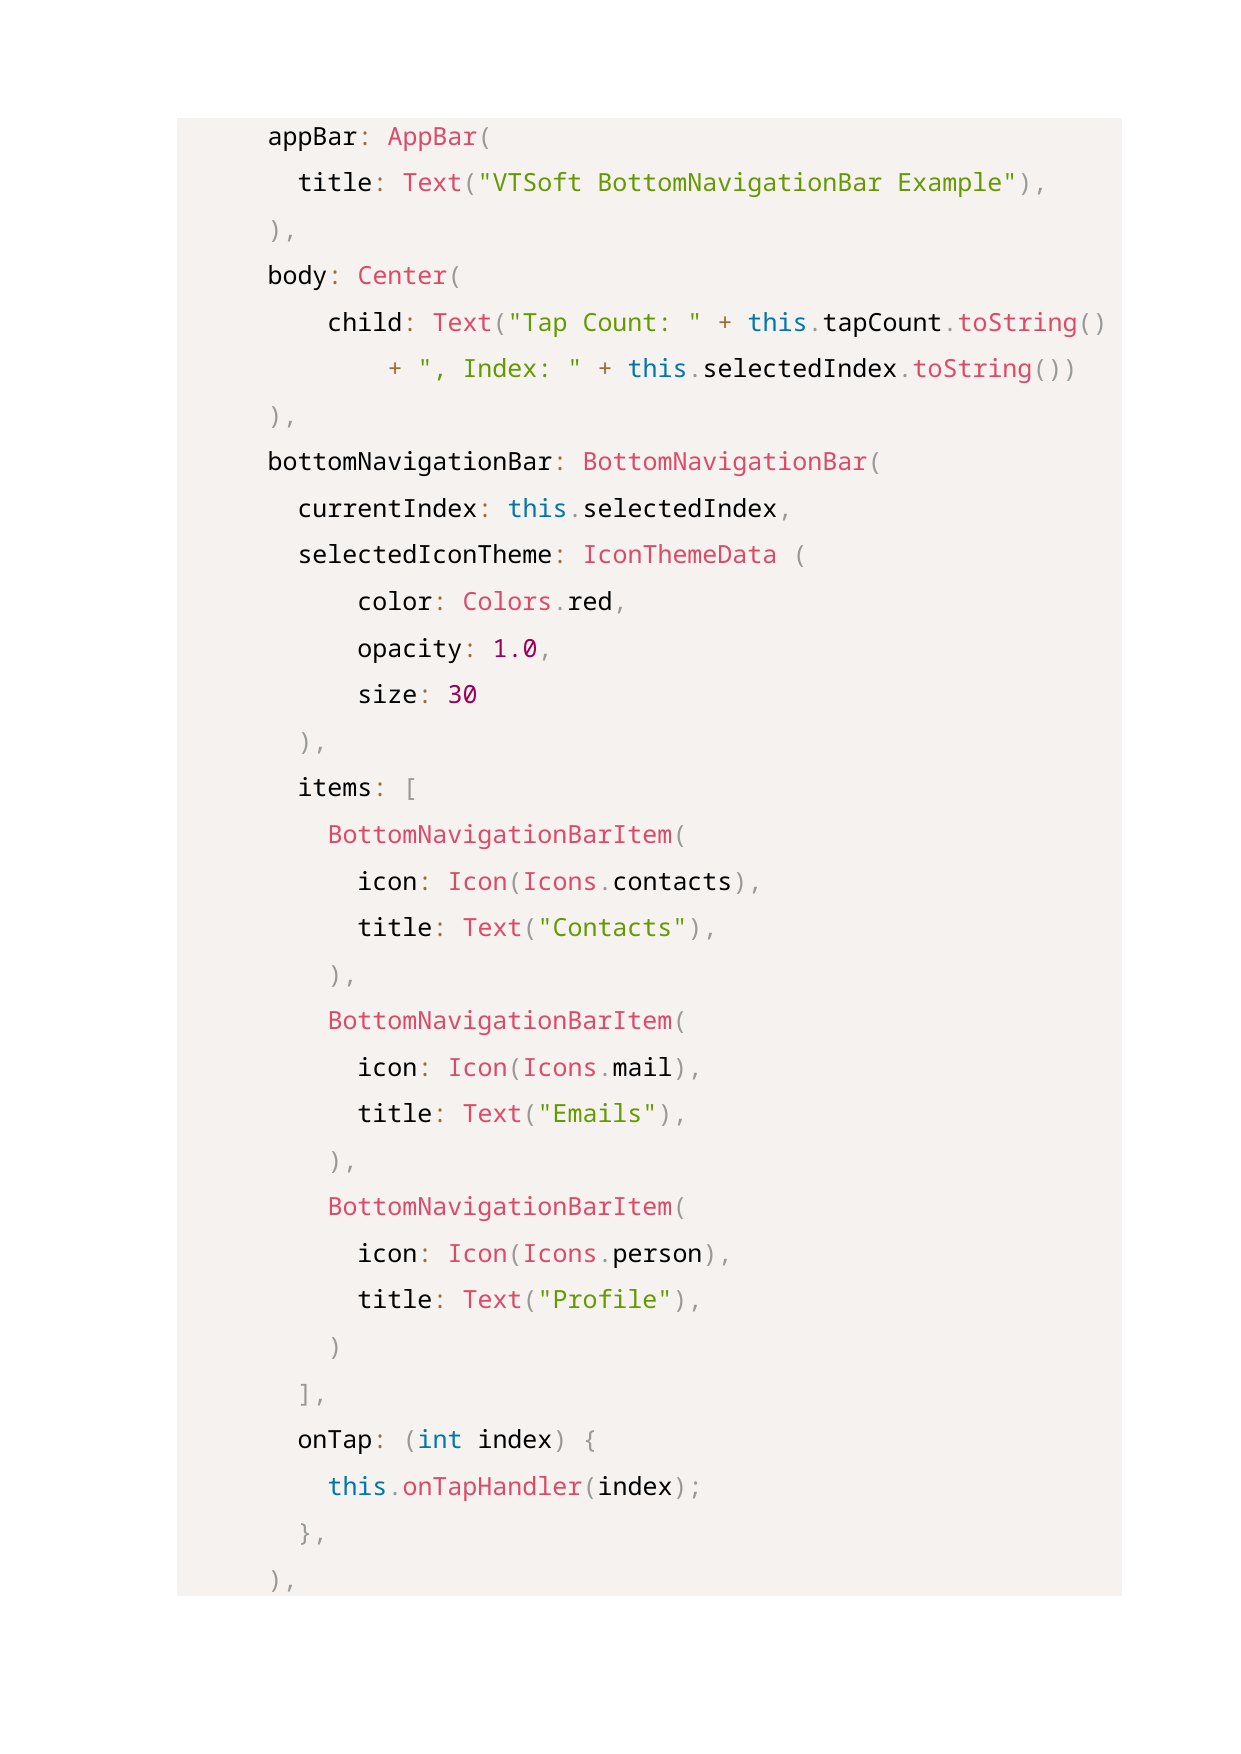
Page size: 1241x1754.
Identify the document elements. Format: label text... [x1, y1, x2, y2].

text BottomNavigationBarItem( [177, 817, 1122, 851]
text + ", Index: " + this.selectedIndex.toString()) [177, 351, 1122, 385]
text onTap: (int index) { [177, 1422, 1122, 1456]
text selectedIconTheme: IconThemeData ( [177, 537, 1122, 571]
text color: Colors.red, [177, 584, 1122, 618]
text ), [177, 723, 1122, 757]
text body: Center( [177, 258, 1122, 292]
text ], [177, 1375, 1122, 1409]
text size: 30 [177, 677, 1122, 711]
text ), [177, 397, 1122, 432]
text icon: Icon(Icons.person), [177, 1236, 1122, 1270]
text bottomNavigationBar: BottomNavigationBar( [177, 444, 1122, 478]
text ), [177, 211, 1122, 245]
text BottomNavigationBarItem( [177, 1003, 1122, 1037]
text title: Text("Contacts"), [177, 910, 1122, 944]
text ) [177, 1329, 1122, 1363]
text ), [177, 1142, 1122, 1177]
text ), [177, 956, 1122, 990]
text this.onTapHandler(index); [177, 1468, 1122, 1502]
text BottomNavigationBarItem( [177, 1189, 1122, 1223]
text icon: Icon(Icons.mail), [177, 1049, 1122, 1083]
text child: Text("Tap Count: " + this.tapCount.toString() [177, 304, 1122, 338]
text title: Text("Emails"), [177, 1096, 1122, 1130]
text appBar: AppBar( [177, 118, 1122, 152]
text }, [177, 1515, 1122, 1549]
text opacity: 1.0, [177, 630, 1122, 664]
text title: Text("Profile"), [177, 1282, 1122, 1316]
text currentIndex: this.selectedIndex, [177, 491, 1122, 525]
text icon: Icon(Icons.contacts), [177, 863, 1122, 897]
text items: [ [177, 770, 1122, 804]
text ), [177, 1562, 1122, 1596]
text title: Text("VTSoft BottomNavigationBar Example"), [177, 165, 1122, 199]
